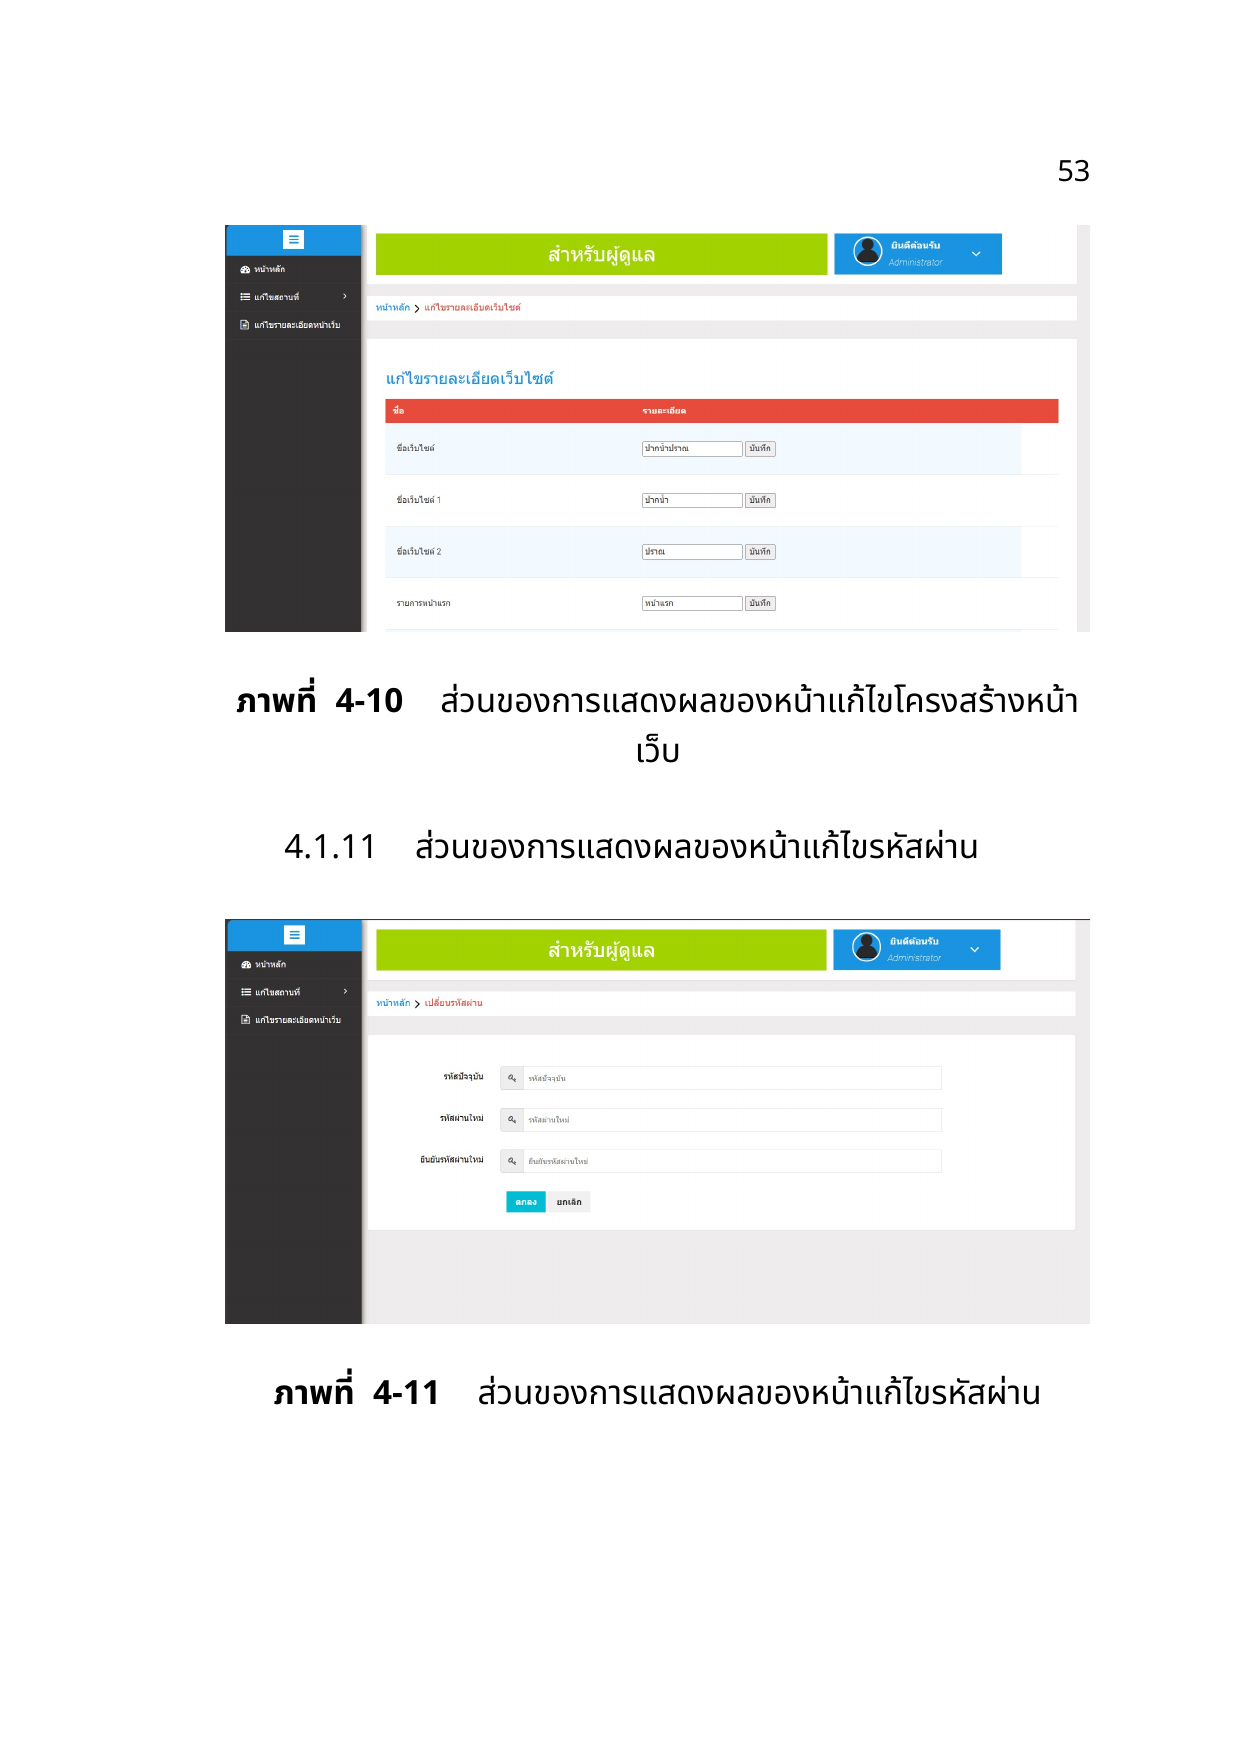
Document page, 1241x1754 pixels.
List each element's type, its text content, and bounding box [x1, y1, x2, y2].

picture [225, 919, 1091, 1324]
picture [225, 225, 1091, 632]
text ภาพที่*4-11**ส่วนของการแสดงผลของหน้าแก้ไขรหัสผ่าน [225, 1368, 1090, 1419]
text ภาพที่*4-10**ส่วนของการแสดงผลของหน้าแก้ไขโครงสร้างหน้าเว็บ [225, 677, 1090, 778]
text 4.1.11**ส่วนของการแสดงผลของหน้าแก้ไขรหัสผ่าน [225, 823, 1090, 874]
